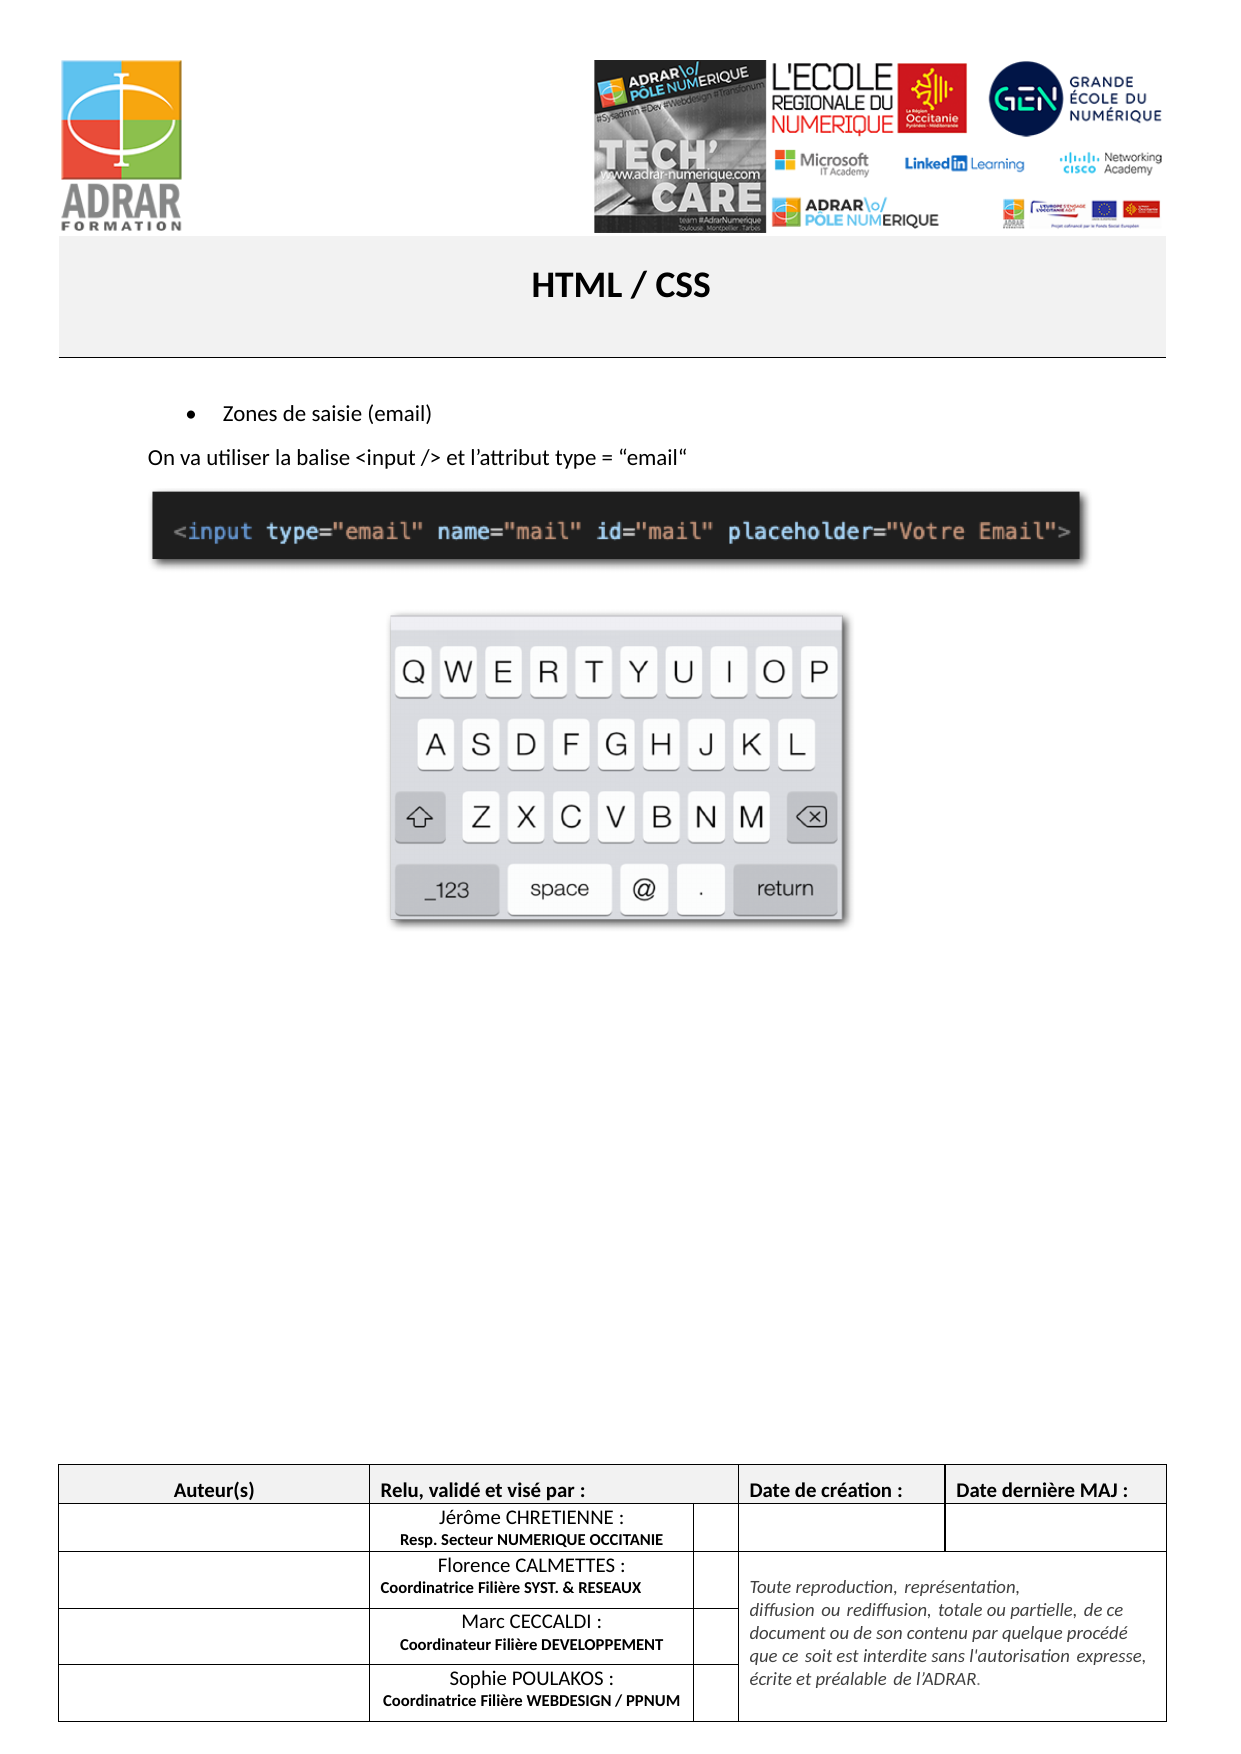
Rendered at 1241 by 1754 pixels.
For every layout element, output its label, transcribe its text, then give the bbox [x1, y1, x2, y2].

picture [61, 58, 183, 233]
picture [147, 488, 1093, 932]
picture [594, 60, 1166, 233]
text On va utiliser la balise <input /> et l’attribut type = “email“ [148, 443, 1093, 471]
list Zones de saisie (email) [185, 399, 1093, 427]
